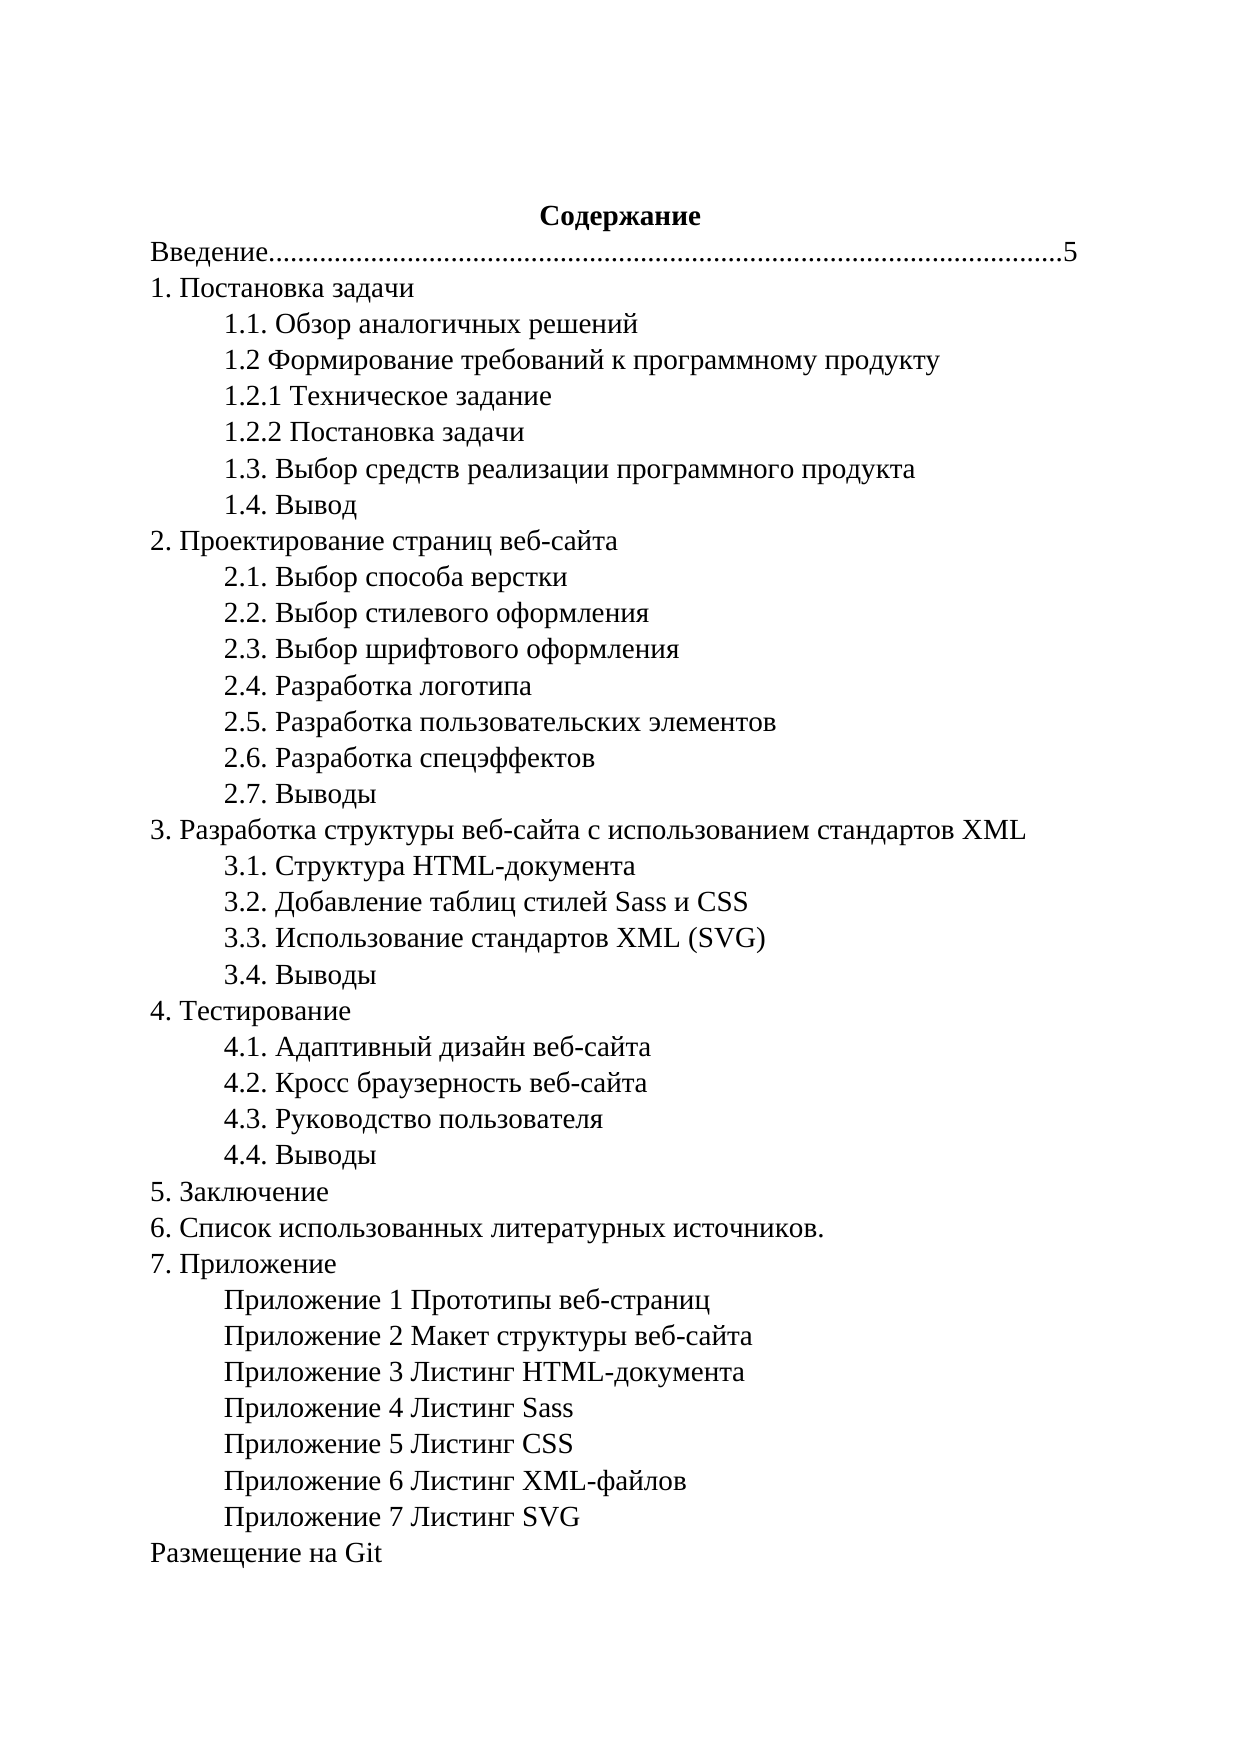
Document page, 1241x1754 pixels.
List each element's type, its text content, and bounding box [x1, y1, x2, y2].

text 3.4. Выводы [224, 957, 1090, 990]
text Приложение 6 Листинг XML-файлов [224, 1463, 1090, 1496]
text Введение.............................................................................................................5 [150, 234, 1090, 267]
text 1.1. Обзор аналогичных решений [224, 306, 1090, 340]
text 1.3. Выбор средств реализации программного продукта [224, 451, 1090, 484]
text 3.3. Использование стандартов XML (SVG) [224, 921, 1090, 954]
text 4.4. Выводы [224, 1137, 1090, 1171]
text 3.2. Добавление таблиц стилей Sass и CSS [224, 884, 1090, 918]
text 2.7. Выводы [224, 776, 1090, 809]
text 4.3. Руководство пользователя [224, 1101, 1090, 1135]
text 4. Тестирование [150, 993, 1090, 1026]
text 2.3. Выбор шрифтового оформления [224, 631, 1090, 665]
text 5. Заключение [150, 1174, 1090, 1207]
text 2.1. Выбор способа верстки [224, 559, 1090, 593]
text Приложение 4 Листинг Sass [224, 1391, 1090, 1424]
text Приложение 2 Макет структуры веб-сайта [224, 1318, 1090, 1352]
text Приложение 3 Листинг НТML-документа [224, 1354, 1090, 1388]
text 1.2.2 Постановка задачи [224, 414, 1090, 448]
text 6. Список использованных литературных источников. [150, 1210, 1090, 1243]
text 2.6. Разработка спецэффектов [224, 740, 1090, 773]
text Приложение 1 Прототипы веб-страниц [224, 1282, 1090, 1316]
text 2. Проектирование страниц веб-сайта [150, 523, 1090, 557]
text 4.2. Кросс браузерность веб-сайта [224, 1065, 1090, 1099]
text 4.1. Адаптивный дизайн веб-сайта [224, 1029, 1090, 1063]
text 2.5. Разработка пользовательских элементов [224, 704, 1090, 737]
text 2.4. Разработка логотипа [224, 668, 1090, 701]
text 1.2 Формирование требований к программному продукту [224, 342, 1090, 376]
text 1.2.1 Техническое задание [224, 378, 1090, 412]
text Приложение 5 Листинг CSS [224, 1427, 1090, 1460]
text 2.2. Выбор стилевого оформления [224, 595, 1090, 629]
text 1. Постановка задачи [150, 270, 1090, 303]
text 3. Разработка структуры веб-сайта c использованием стандартов XML [150, 812, 1090, 846]
text Приложение 7 Листинг SVG [224, 1499, 1090, 1532]
text 1.4. Вывод [224, 487, 1090, 520]
text Размещение на Git [150, 1535, 1090, 1569]
text 7. Приложение [150, 1246, 1090, 1279]
text Содержание [150, 198, 1090, 231]
text 3.1. Структура HTML-документа [224, 848, 1090, 882]
